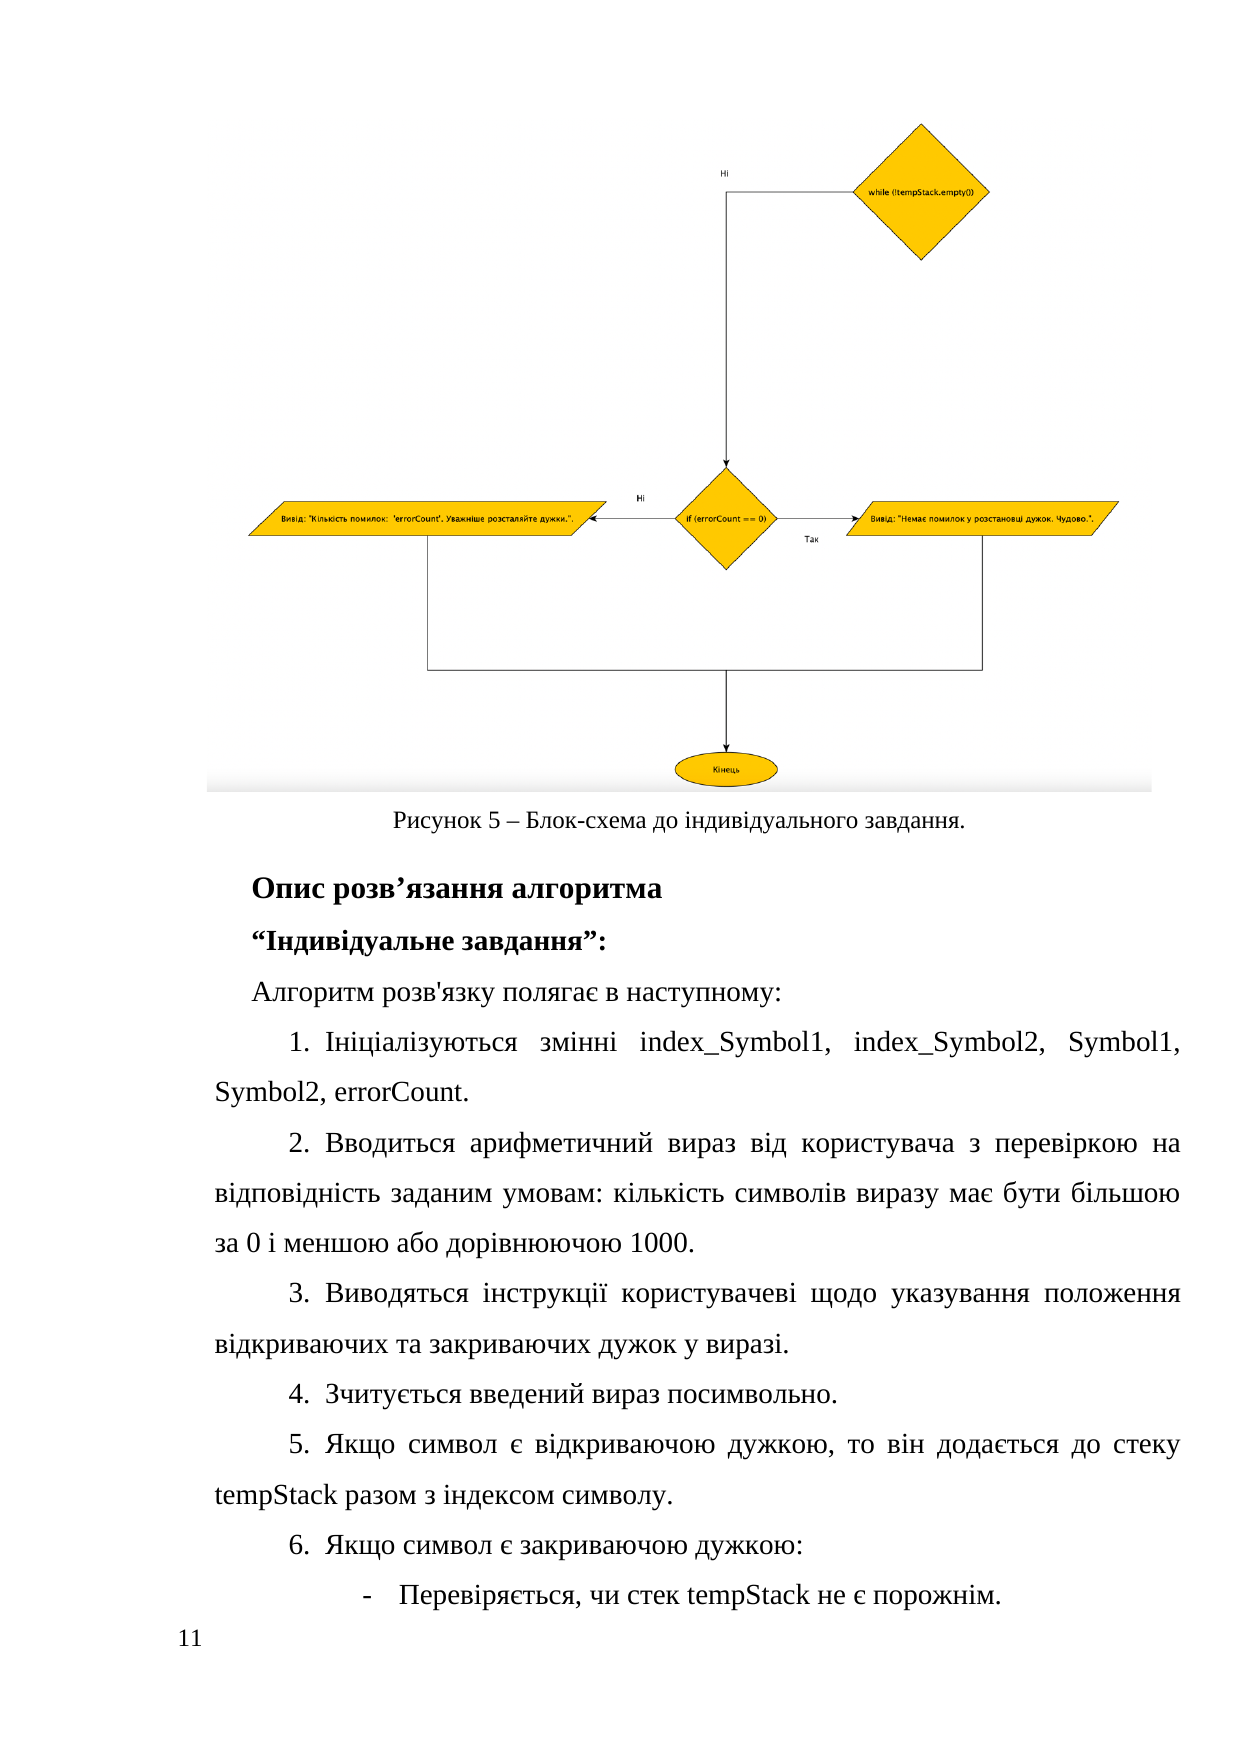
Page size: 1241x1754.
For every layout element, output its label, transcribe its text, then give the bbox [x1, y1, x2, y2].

list Якщо символ є відкриваючою дужкою, то він додається до стеку tempStack разом з індексом символу. [214, 1427, 1181, 1510]
list Вводиться арифметичний вираз від користувача з перевіркою на відповідність заданим умовам: кількість символів виразу має бути більшою за 0 і меншою або дорівнюючою 1000. [214, 1125, 1181, 1259]
list Перевіряється, чи стек tempStack не є порожнім. [288, 1577, 1181, 1611]
text Рисунок 5 – Блок-схема до індивідуального завдання. [177, 806, 1181, 834]
list Виводяться інструкції користувачеві щодо указування положення відкриваючих та закриваючих дужок у виразі. [214, 1276, 1181, 1359]
list Ініціалізуються змінні index_Symbol1, index_Symbol2, Symbol1, Symbol2, errorCount. [214, 1024, 1181, 1108]
list Якщо символ є закриваючою дужкою: [214, 1527, 1181, 1561]
picture [206, 118, 1152, 792]
text “Індивідуальне завдання”: [177, 923, 1181, 957]
list Зчитується введений вираз посимвольно. [214, 1376, 1181, 1410]
text Опис розвʼязання алгоритма [177, 869, 1181, 906]
text Алгоритм розв'язку полягає в наступному: [177, 974, 1181, 1007]
